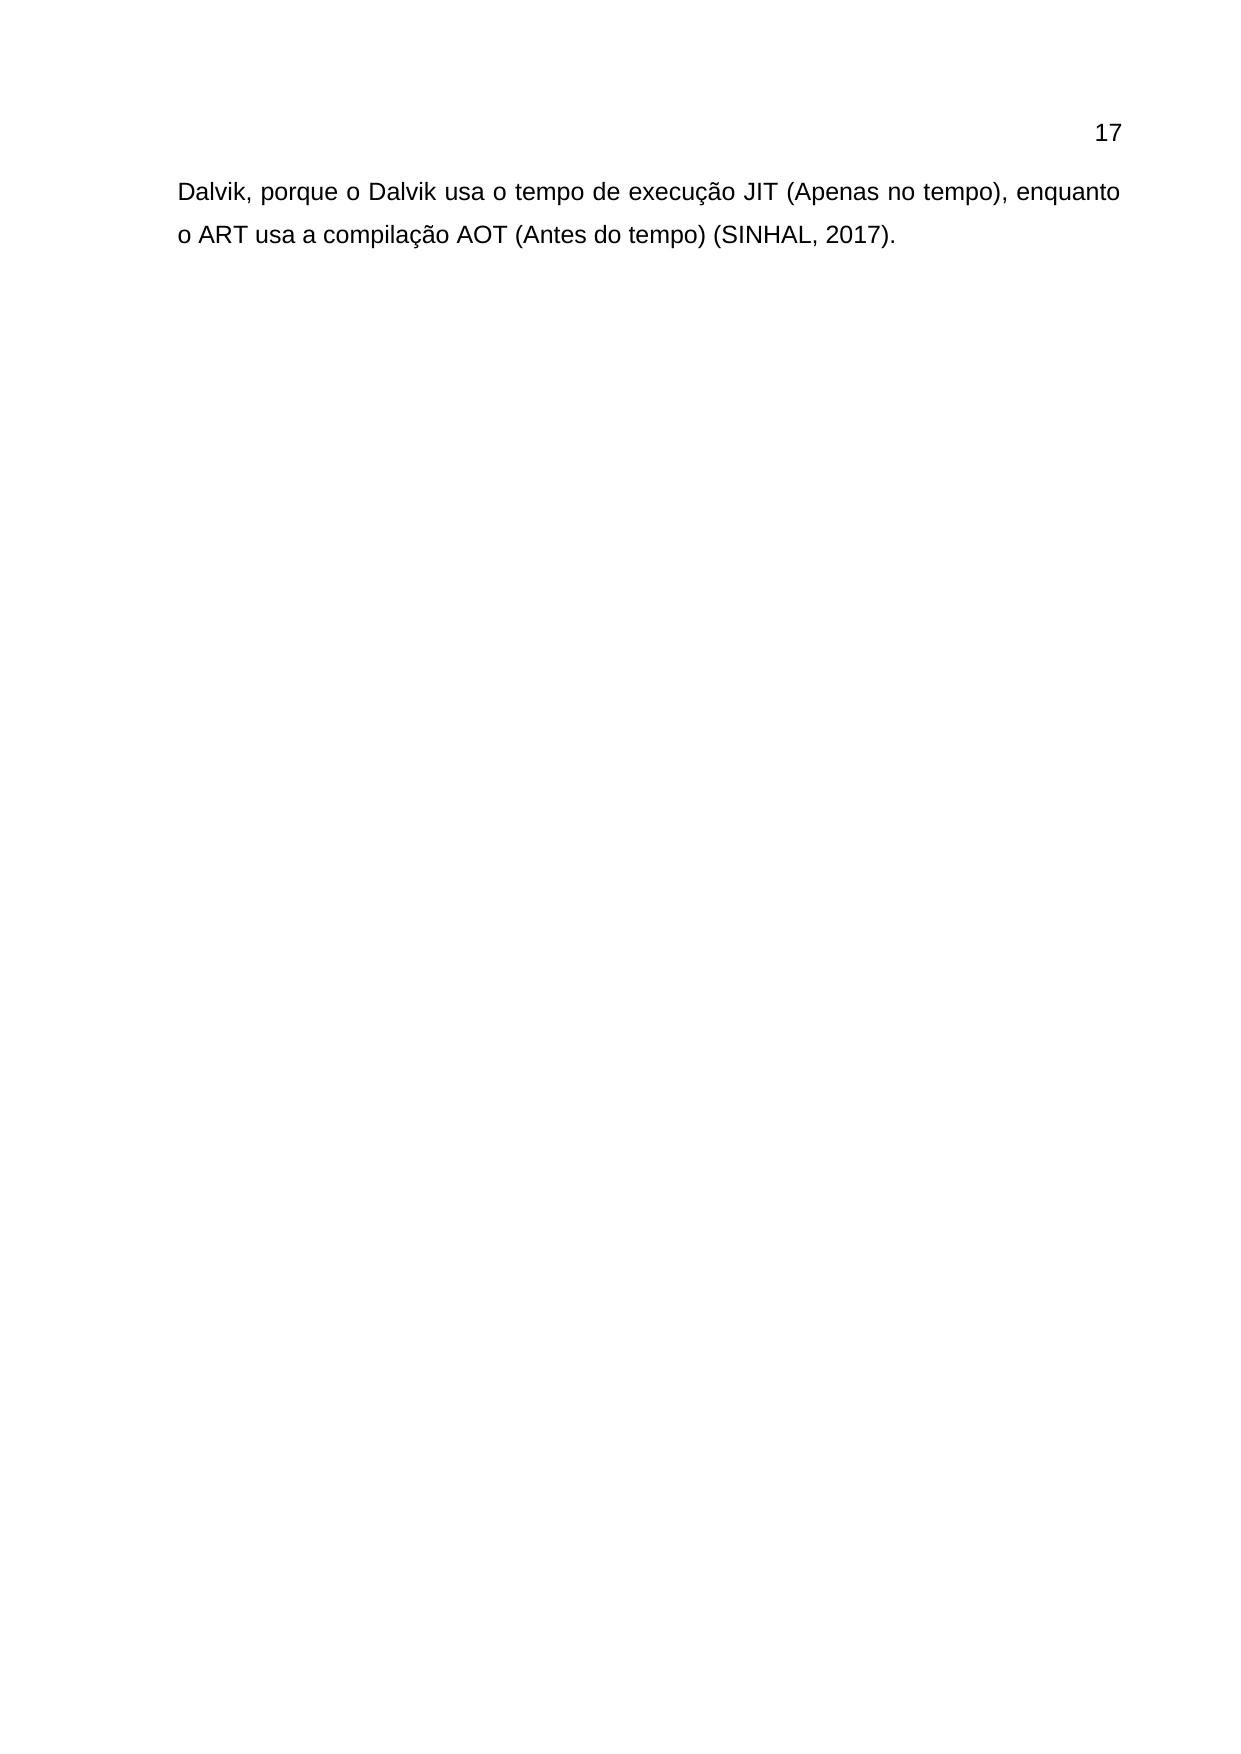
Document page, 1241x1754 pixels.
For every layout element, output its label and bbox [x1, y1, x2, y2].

text [177, 177, 1122, 249]
